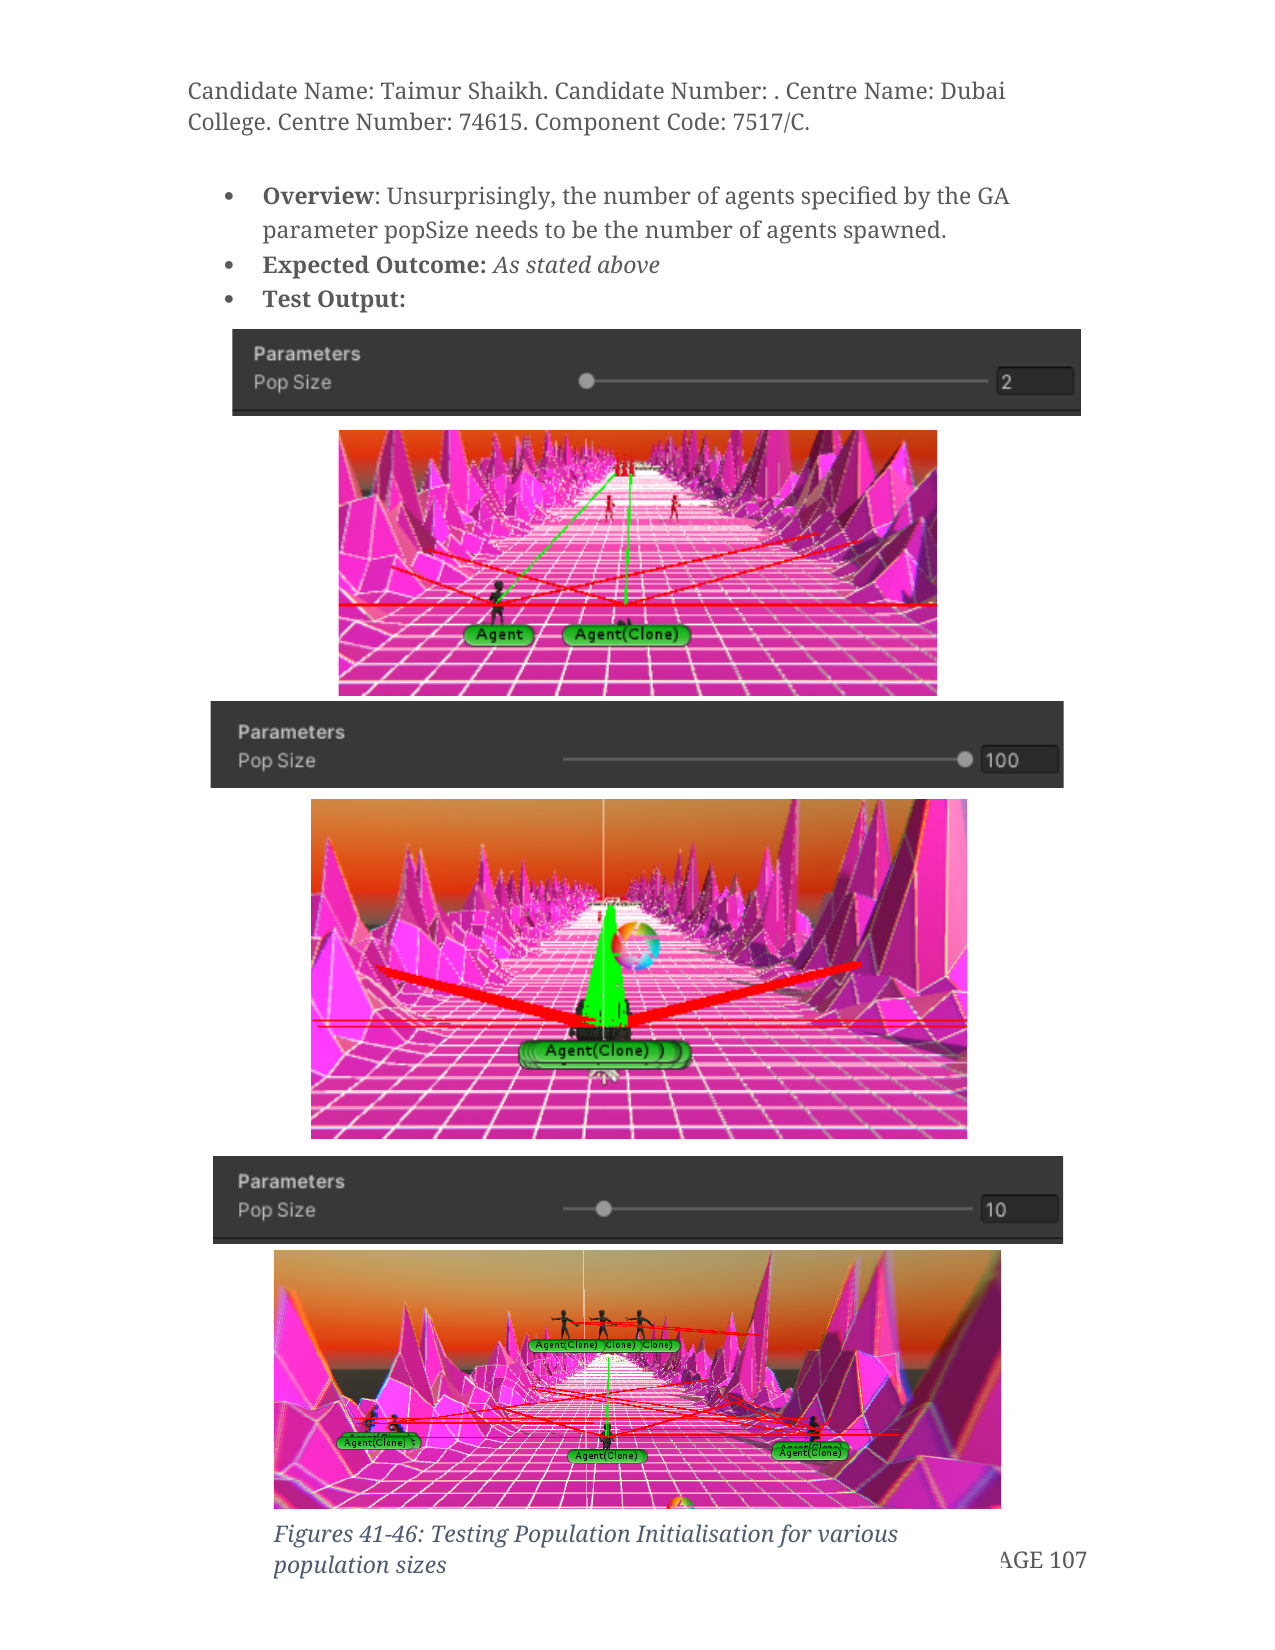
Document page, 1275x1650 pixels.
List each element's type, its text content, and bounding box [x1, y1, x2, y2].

picture [210, 701, 1064, 788]
list Expected Outcome: As stated above [225, 249, 1087, 280]
picture [232, 329, 1081, 416]
picture [213, 1156, 1064, 1244]
picture [273, 1250, 1002, 1509]
picture [338, 430, 938, 696]
list Test Output: [225, 283, 1087, 314]
list Overview: Unsurprisingly, the number of agents specified by the GA parameter popSize needs to be the number of agents spawned. [225, 180, 1087, 246]
picture [311, 799, 968, 1139]
